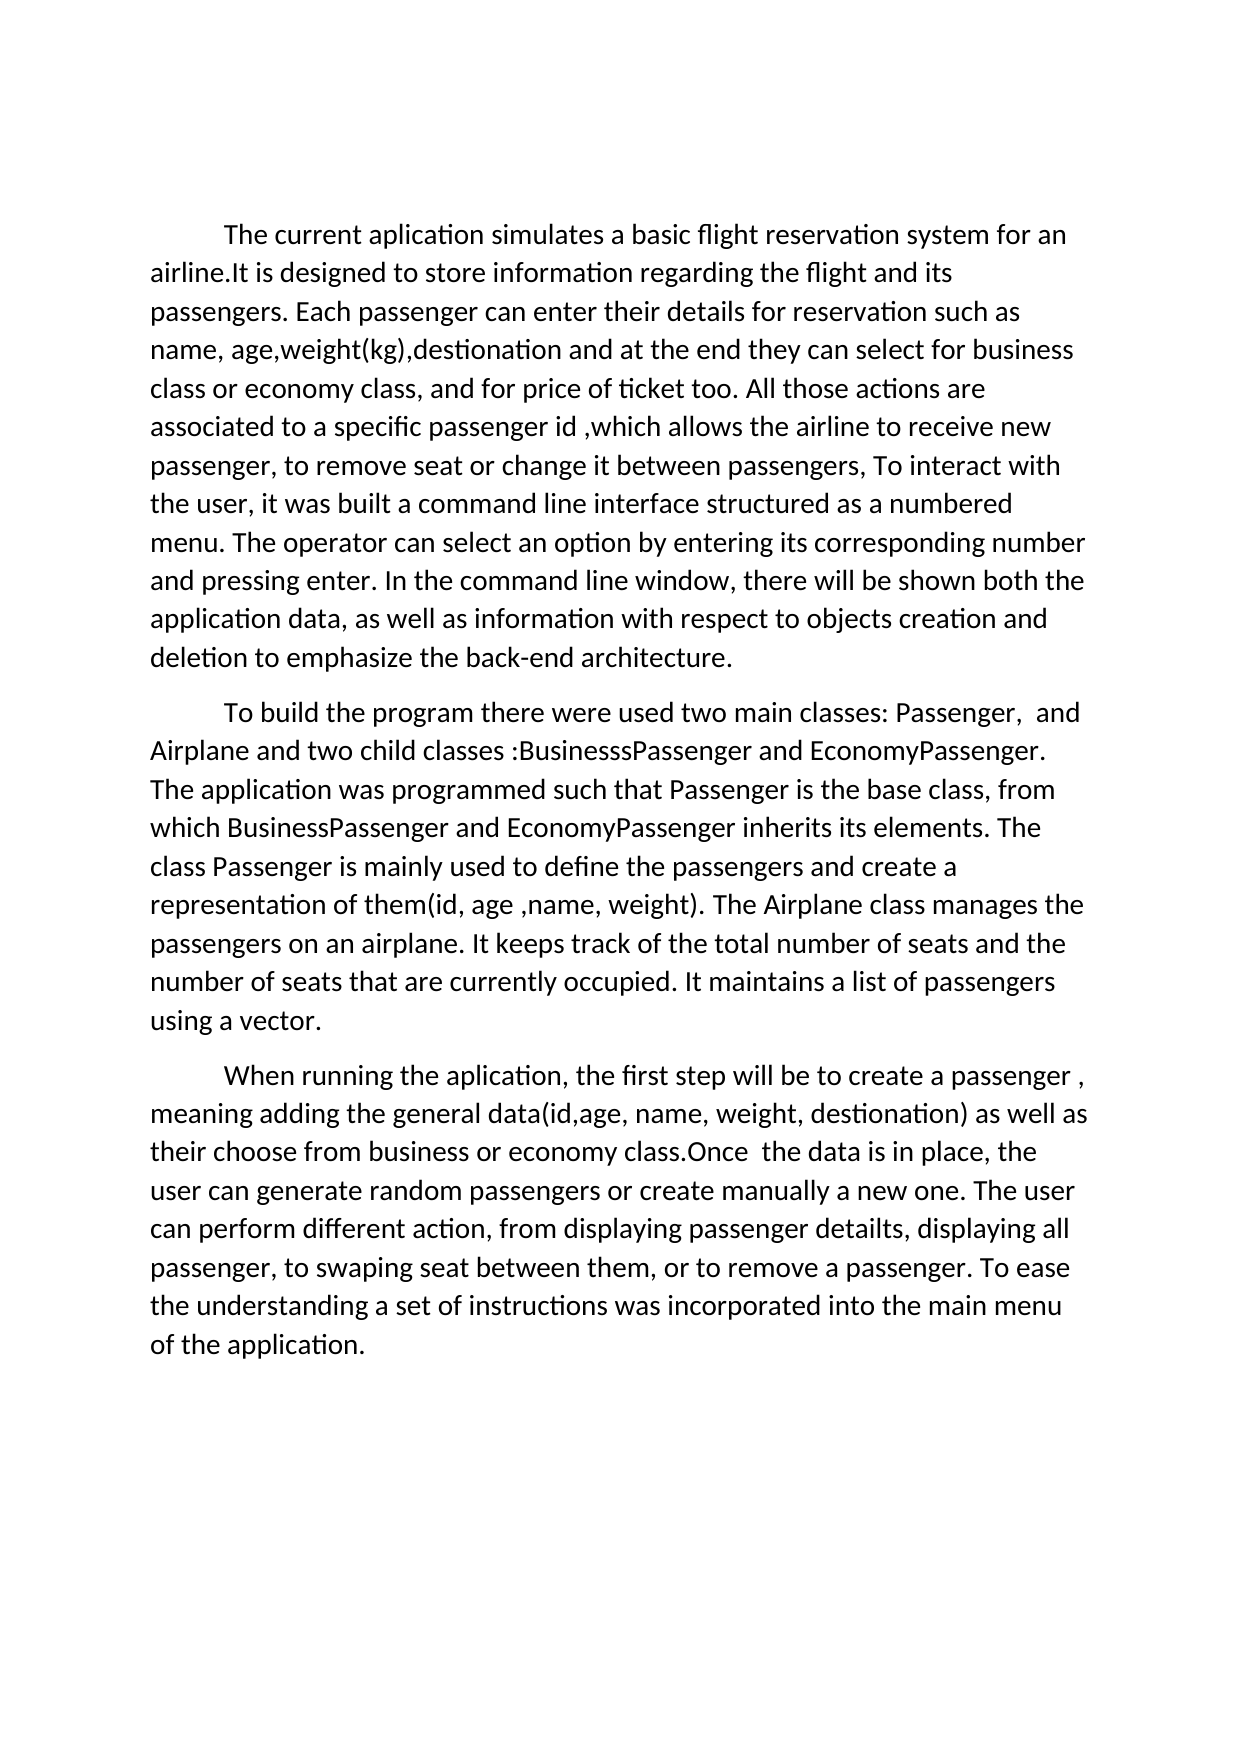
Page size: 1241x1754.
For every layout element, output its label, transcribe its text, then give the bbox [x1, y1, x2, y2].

text The current aplication simulates a basic flight reservation system for an airline.It is designed to store information regarding the flight and its passengers. Each passenger can enter their details for reservation such as name, age,weight(kg),destionation and at the end they can select for business class or economy class, and for price of ticket too. All those actions are associated to a specific passenger id ,which allows the airline to receive new passenger, to remove seat or change it between passengers, To interact with the user, it was built a command line interface structured as a numbered menu. The operator can select an option by entering its corresponding number and pressing enter. In the command line window, there will be shown both the application data, as well as information with respect to objects creation and deletion to emphasize the back-end architecture. [150, 216, 1090, 674]
text To build the program there were used two main classes: Passenger, and Airplane and two child classes :BusinesssPassenger and EconomyPassenger. The application was programmed such that Passenger is the base class, from which BusinessPassenger and EconomyPassenger inherits its elements. The class Passenger is mainly used to define the passengers and create a representation of them(id, age ,name, weight). The Airplane class manages the passengers on an airplane. It keeps track of the total number of seats and the number of seats that are currently occupied. It maintains a list of passengers using a vector. [150, 694, 1090, 1037]
text When running the aplication, the first step will be to create a passenger , meaning adding the general data(id,age, name, weight, destionation) as well as their choose from business or economy class.Once the data is in place, the user can generate random passengers or create manually a new one. The user can perform different action, from displaying passenger detailts, displaying all passenger, to swaping seat between them, or to remove a passenger. To ease the understanding a set of instructions was incorporated into the main menu of the application. [150, 1057, 1090, 1361]
